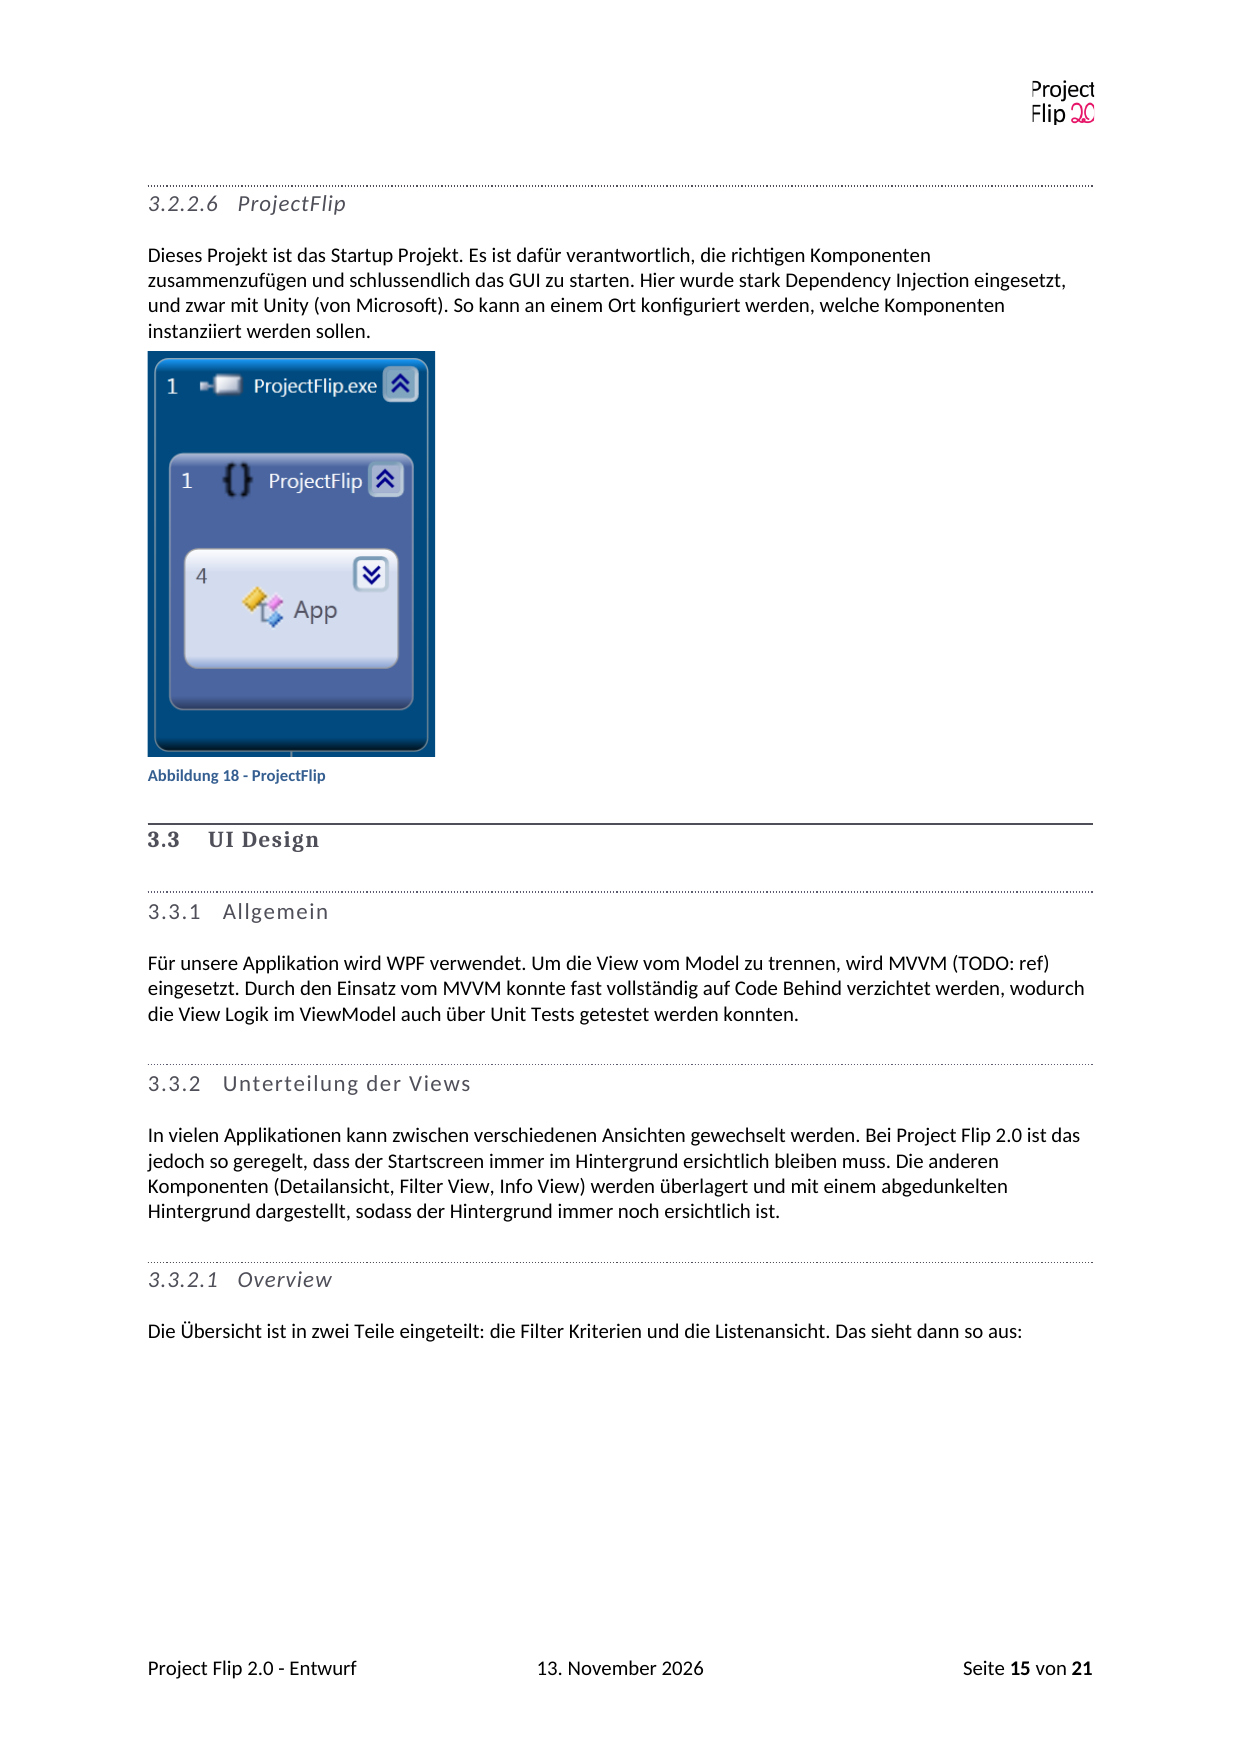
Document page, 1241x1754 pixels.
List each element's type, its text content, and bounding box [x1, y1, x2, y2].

subtitle Allgemein [148, 891, 1093, 925]
picture [147, 351, 436, 757]
text Dieses Projekt ist das Startup Projekt. Es ist dafür verantwortlich, die richtigen Komponenten zusammenzufügen und schlussendlich das GUI zu starten. Hier wurde stark Dependency Injection eingesetzt, und zwar mit Unity (von Microsoft). So kann an einem Ort konfiguriert werden, welche Komponenten instanziiert werden sollen. [148, 242, 1093, 343]
picture [1081, 79, 1097, 124]
subtitle Overview [148, 1262, 1093, 1293]
subtitle ProjectFlip [148, 185, 1093, 217]
text Abbildung 18 - ProjectFlip [148, 765, 1093, 786]
text In vielen Applikationen kann zwischen verschiedenen Ansichten gewechselt werden. Bei Project Flip 2.0 ist das jedoch so geregelt, dass der Startscreen immer im Hintergrund ersichtlich bleiben muss. Die anderen Komponenten (Detailansicht, Filter View, Info View) werden überlagert und mit einem abgedunkelten Hintergrund dargestellt, sodass der Hintergrund immer noch ersichtlich ist. [148, 1122, 1093, 1224]
text Die Übersicht ist in zwei Teile eingeteilt: die Filter Kriterien und die Listenansicht. Das sieht dann so aus: [148, 1318, 1093, 1344]
text Für unsere Applikation wird WPF verwendet. Um die View vom Model zu trennen, wird MVVM (TODO: ref) eingesetzt. Durch den Einsatz vom MVVM konnte fast vollständig auf Code Behind verzichtet werden, wodurch die View Logik im ViewModel auch über Unit Tests getestet werden konnten. [148, 950, 1093, 1026]
subtitle UI Design [148, 825, 1093, 854]
subtitle Unterteilung der Views [148, 1064, 1093, 1097]
